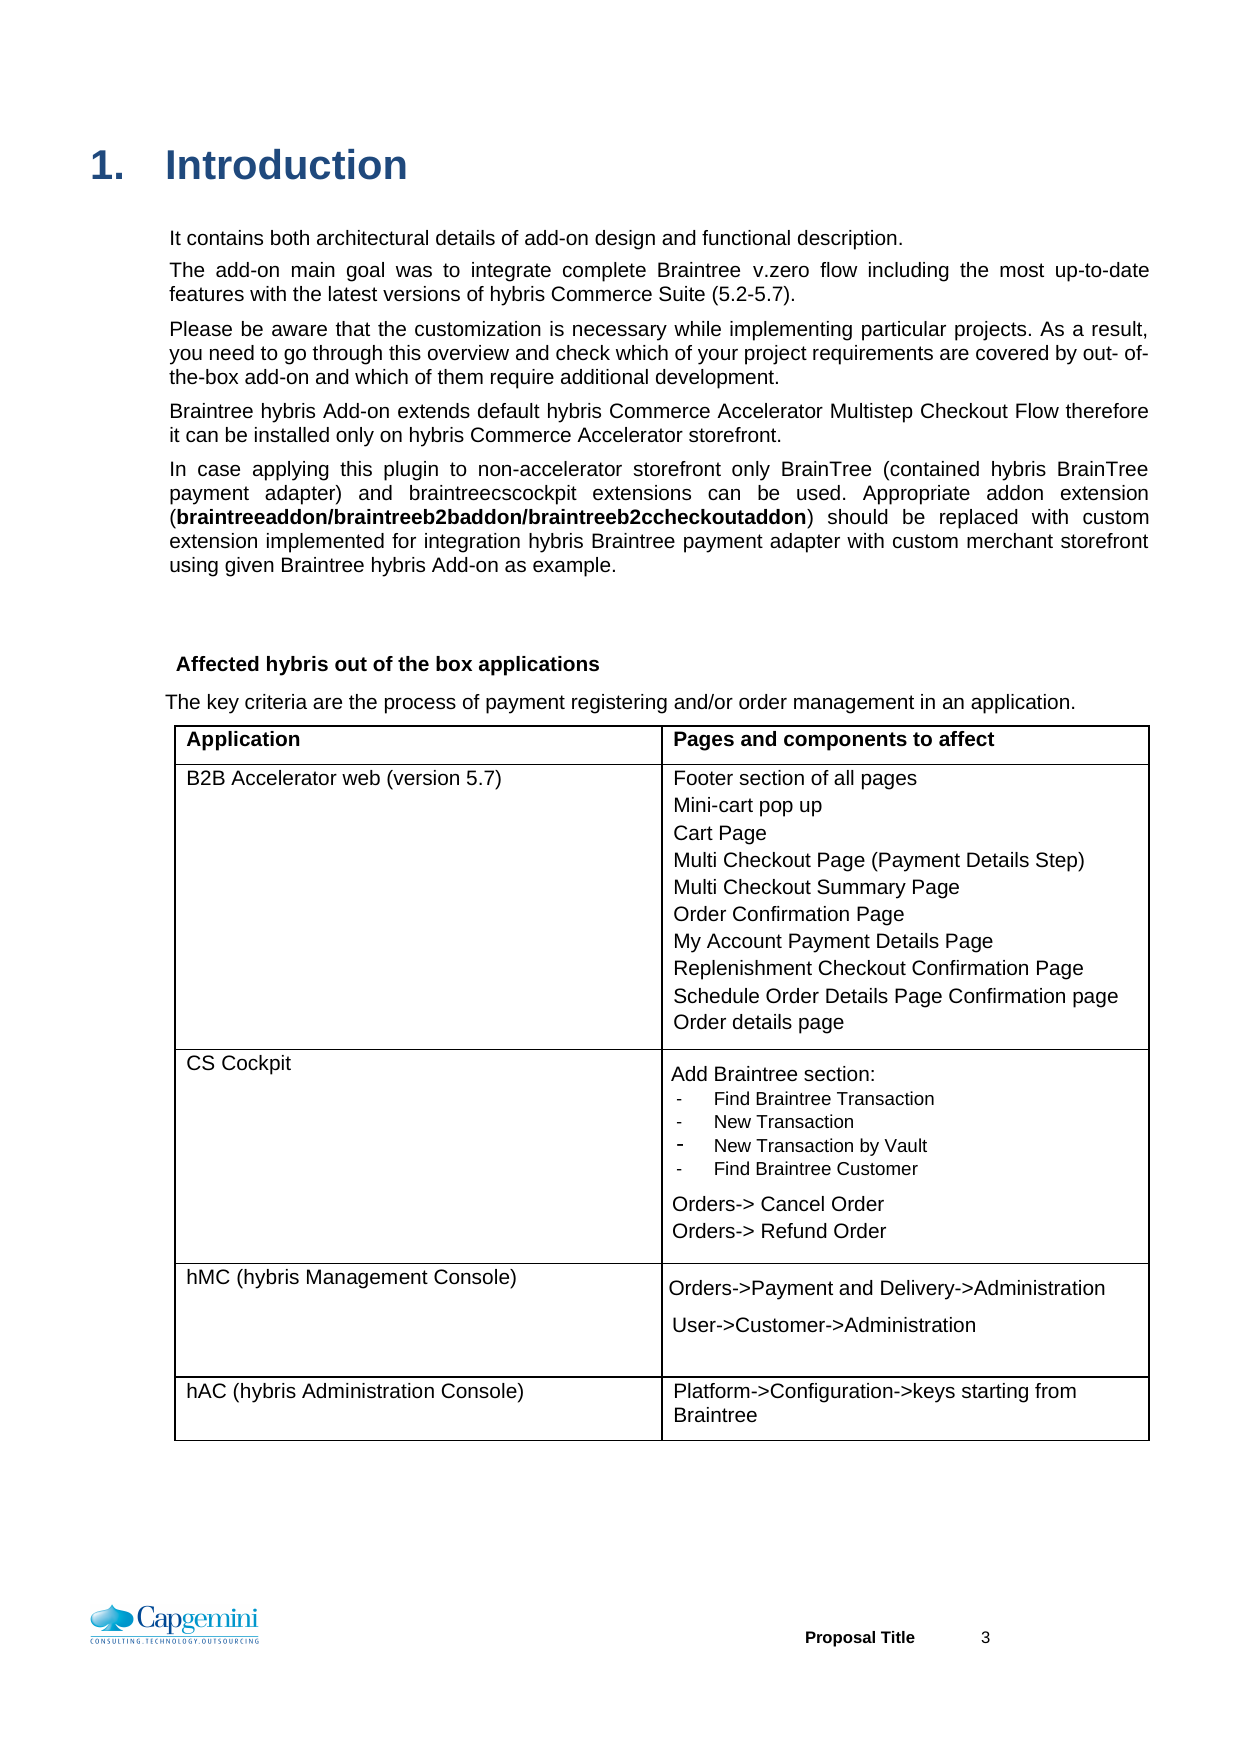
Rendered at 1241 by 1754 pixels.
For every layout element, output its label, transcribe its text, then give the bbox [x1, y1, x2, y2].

table_header Application [176, 727, 661, 764]
table_cell Orders->Payment and Delivery->Administration User->Customer->Administration [663, 1264, 1148, 1376]
text It contains both architectural details of add-on design and functional description. [169, 226, 1150, 250]
table_cell Platform->Configuration->keys starting from Braintree [663, 1378, 1148, 1440]
text The key criteria are the process of payment registering and/or order management in an application. [165, 690, 1150, 714]
table_cell hAC (hybris Administration Console) [176, 1378, 661, 1440]
table_cell hMC (hybris Management Console) [176, 1264, 661, 1376]
table_header Pages and components to affect [663, 727, 1148, 764]
table_cell B2B Accelerator web (version 5.7) [176, 765, 661, 1049]
table_cell CS Cockpit [176, 1050, 661, 1263]
table_cell Footer section of all pages Mini-cart pop up Cart Page Multi Checkout Page (Payment Details Step) Multi Checkout Summary Page Order Confirmation Page My Account Payment Details Page Replenishment Checkout Confirmation Page Schedule Order Details Page Confirmation page Order details page [663, 765, 1148, 1049]
text Please be aware that the customization is necessary while implementing particular projects. As a result, you need to go through this overview and check which of your project requirements are covered by out- of-the-box add-on and which of them require additional development. [169, 317, 1150, 389]
text Affected hybris out of the box applications [176, 651, 1150, 675]
text In case applying this plugin to non-accelerator storefront only BrainTree (contained hybris BrainTree payment adapter) and braintreecscockpit extensions can be used. Appropriate addon extension (braintreeaddon/braintreeb2baddon/braintreeb2ccheckoutaddon) should be replaced with custom extension implemented for integration hybris Braintree payment adapter with custom merchant storefront using given Braintree hybris Add-on as example. [169, 457, 1150, 577]
text Braintree hybris Add-on extends default hybris Commerce Accelerator Multistep Checkout Flow therefore it can be installed only on hybris Commerce Accelerator storefront. [169, 399, 1150, 447]
table_cell Add Braintree section: Find Braintree Transaction New Transaction New Transaction by Vault Find Braintree Customer Orders-> Cancel Order Orders-> Refund Order [663, 1050, 1148, 1263]
picture [90, 1604, 259, 1644]
subtitle Introduction [90, 140, 1150, 188]
text The add-on main goal was to integrate complete Braintree v.zero flow including the most up-to-date features with the latest versions of hybris Commerce Suite (5.2-5.7). [169, 258, 1150, 306]
